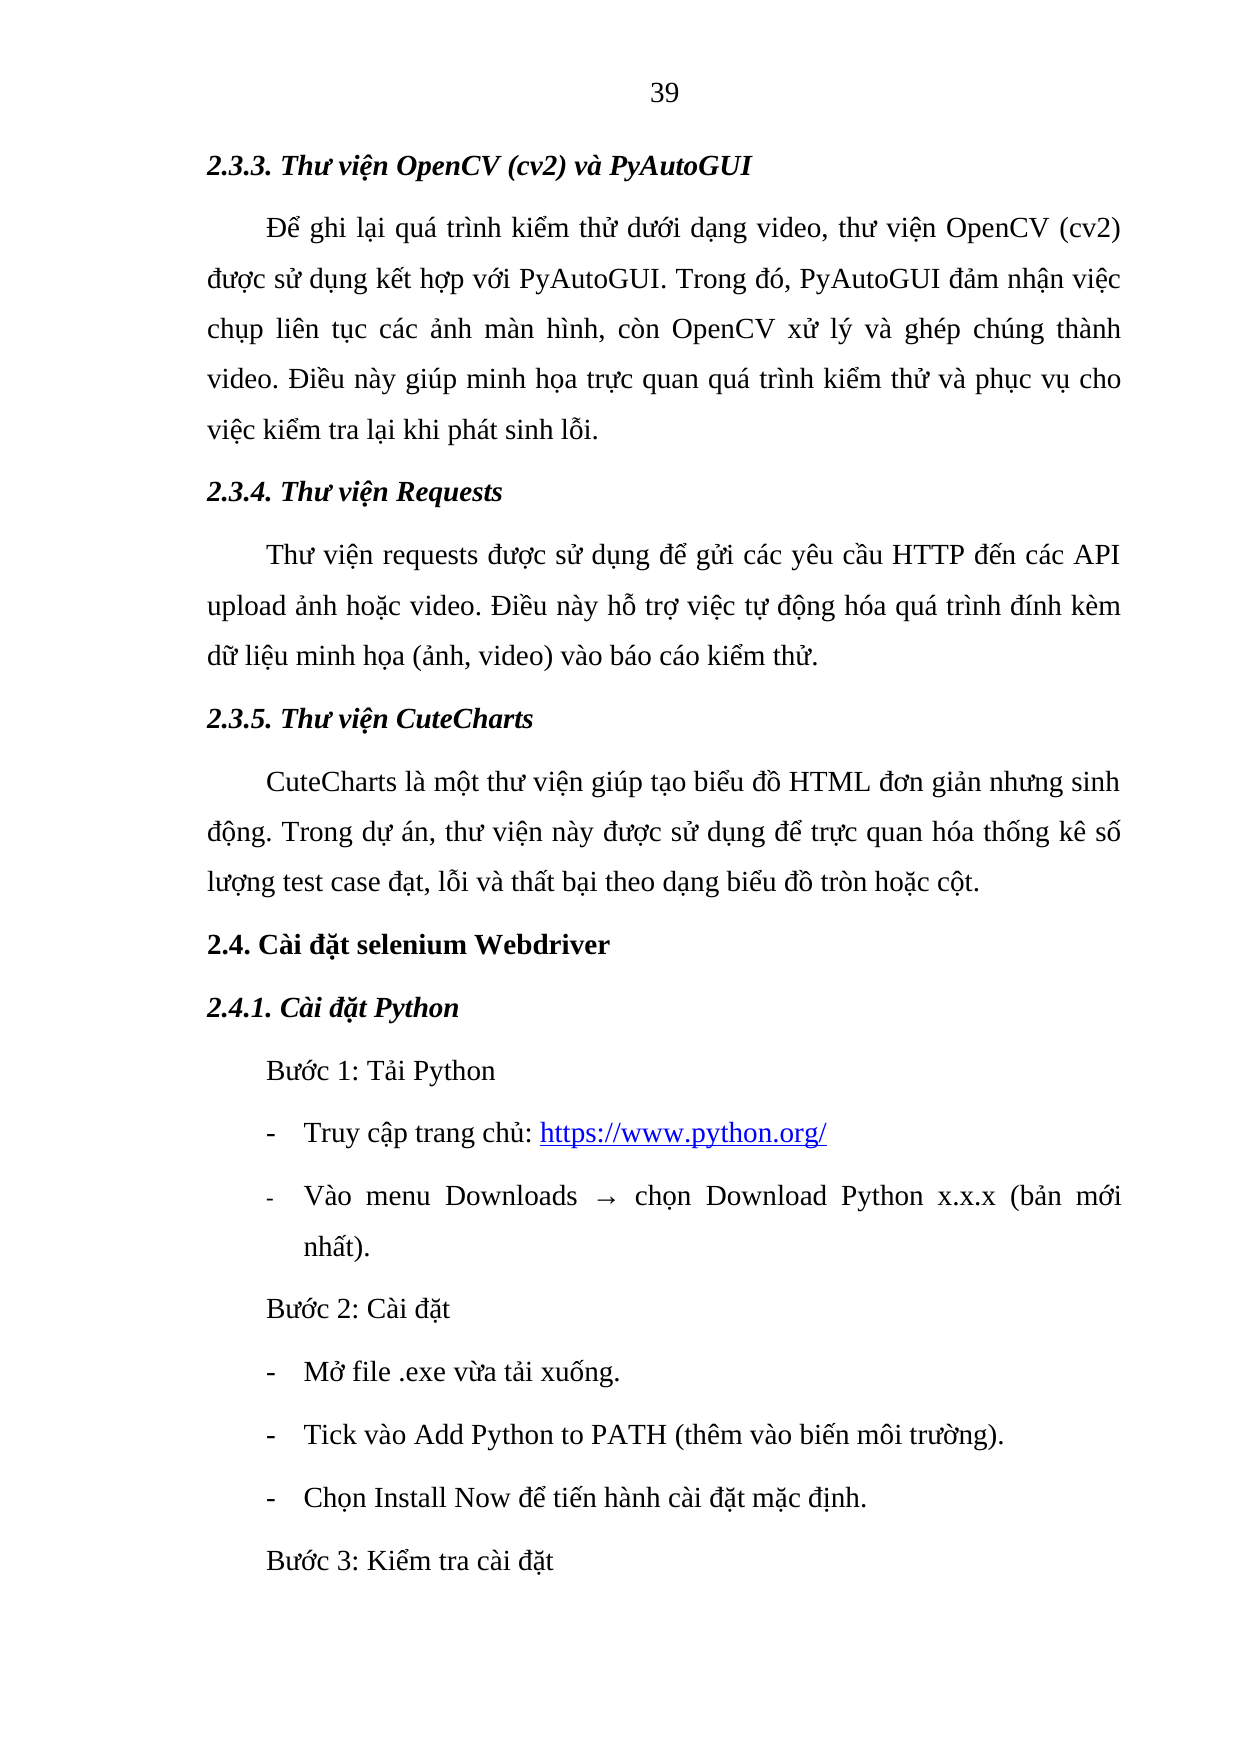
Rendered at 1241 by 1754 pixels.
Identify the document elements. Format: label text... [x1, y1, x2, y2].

text Bước 1: Tải Python [207, 1053, 1122, 1086]
subtitle Thư viện Requests [207, 474, 1122, 508]
subtitle Cài đặt Python [207, 990, 1122, 1023]
text Bước 2: Cài đặt [207, 1291, 1122, 1325]
subtitle Thư viện CuteCharts [207, 701, 1122, 734]
list Mở file .exe vừa tải xuống. [266, 1354, 1122, 1388]
text Bước 3: Kiểm tra cài đặt [207, 1543, 1122, 1576]
list Tick vào Add Python to PATH (thêm vào biến môi trường). [266, 1417, 1122, 1451]
text Để ghi lại quá trình kiểm thử dưới dạng video, thư viện OpenCV (cv2) được sử dụng kết hợp với PyAutoGUI. Trong đó, PyAutoGUI đảm nhận việc chụp liên tục các ảnh màn hình, còn OpenCV xử lý và ghép chúng thành video. Điều này giúp minh họa trực quan quá trình kiểm thử và phục vụ cho việc kiểm tra lại khi phát sinh lỗi. [207, 211, 1122, 445]
text Thư viện requests được sử dụng để gửi các yêu cầu HTTP đến các API upload ảnh hoặc video. Điều này hỗ trợ việc tự động hóa quá trình đính kèm dữ liệu minh họa (ảnh, video) vào báo cáo kiểm thử. [207, 537, 1122, 672]
subtitle Cài đặt selenium Webdriver [207, 927, 1122, 961]
list Vào menu Downloads → chọn Download Python x.x.x (bản mới nhất). [266, 1178, 1122, 1262]
list Chọn Install Now để tiến hành cài đặt mặc định. [266, 1480, 1122, 1513]
subtitle Thư viện OpenCV (cv2) và PyAutoGUI [207, 148, 1122, 181]
list Truy cập trang chủ: https://www.python.org/ [266, 1116, 1122, 1149]
text CuteCharts là một thư viện giúp tạo biểu đồ HTML đơn giản nhưng sinh động. Trong dự án, thư viện này được sử dụng để trực quan hóa thống kê số lượng test case đạt, lỗi và thất bại theo dạng biểu đồ tròn hoặc cột. [207, 764, 1122, 898]
